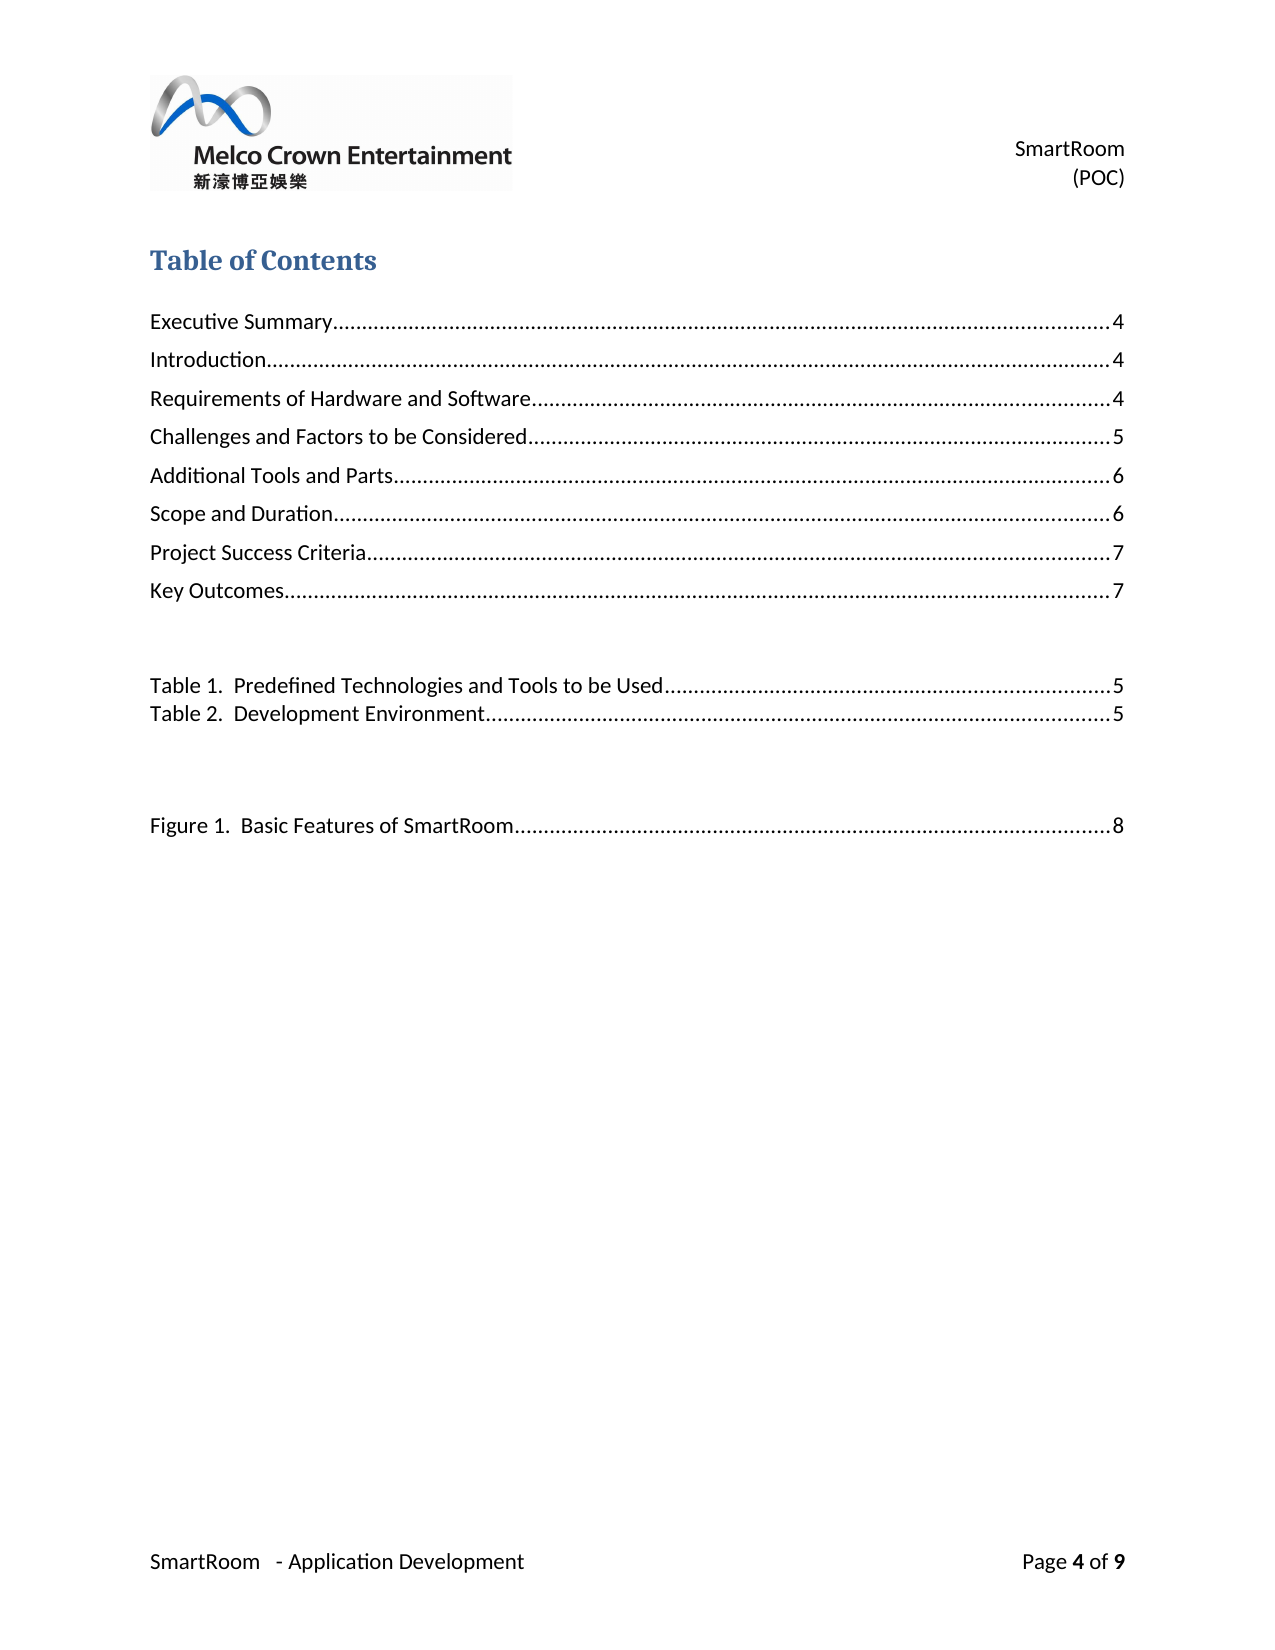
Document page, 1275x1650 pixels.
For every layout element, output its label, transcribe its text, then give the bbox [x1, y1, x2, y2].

text Figure 1. Basic Features of SmartRoom 8 [150, 811, 1125, 839]
picture [150, 75, 513, 191]
text Table 2. Development Environment 5 [150, 699, 1125, 727]
text Table 1. Predefined Technologies and Tools to be Used 5 [150, 671, 1125, 699]
